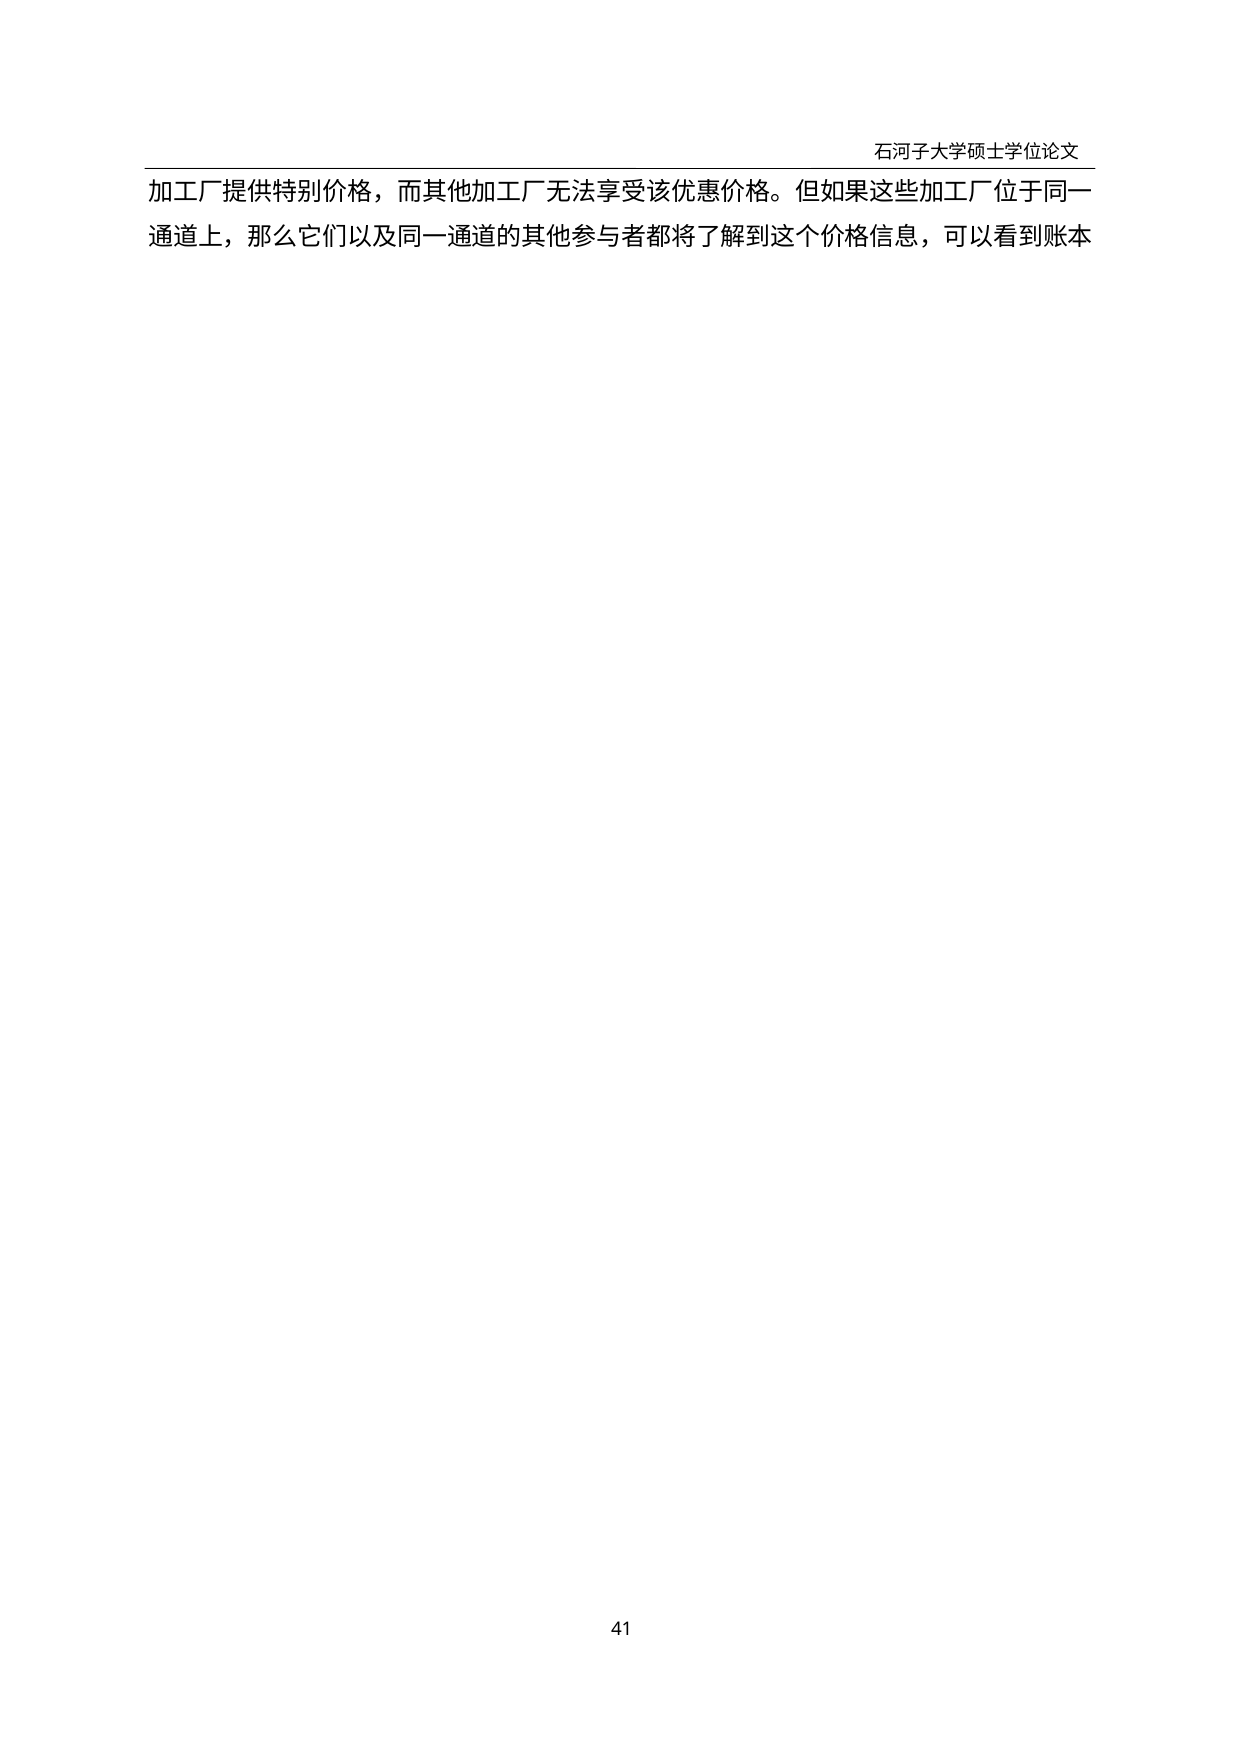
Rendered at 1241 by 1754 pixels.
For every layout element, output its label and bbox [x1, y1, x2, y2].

text [148, 171, 1093, 253]
